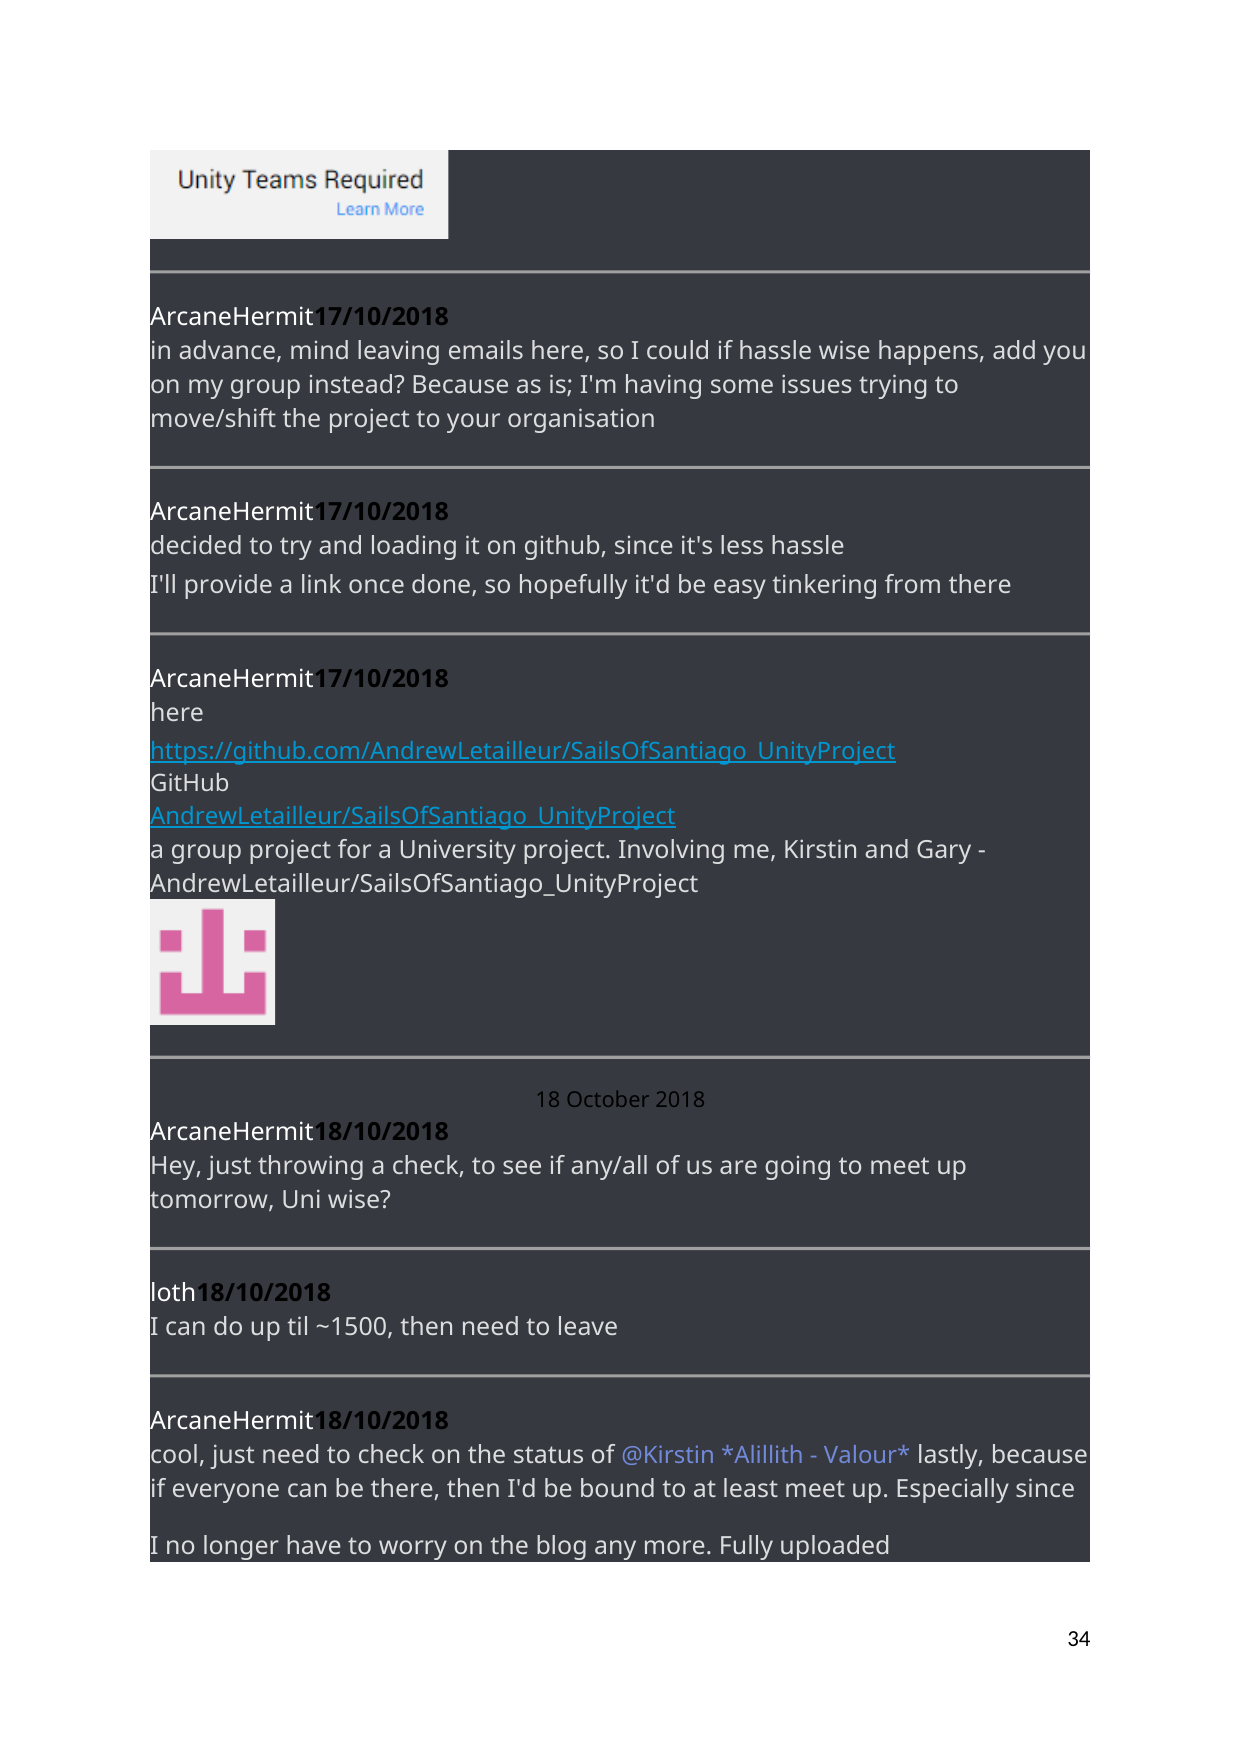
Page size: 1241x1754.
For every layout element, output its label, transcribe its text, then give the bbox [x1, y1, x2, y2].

text ArcaneHermit18/10/2018 [150, 1113, 1090, 1147]
text a group project for a University project. Involving me, Kirstin and Gary - AndrewLetailleur/SailsOfSantiago_UnityProject [150, 831, 1090, 899]
text ArcaneHermit17/10/2018 [150, 660, 1090, 694]
text https://github.com/AndrewLetailleur/SailsOfSantiago_UnityProject [150, 733, 1090, 766]
picture [150, 150, 449, 239]
text in advance, mind leaving emails here, so I could if hassle wise happens, add you on my group instead? Because as is; I'm having some issues trying to move/shift the project to your organisation [150, 332, 1090, 434]
text ArcaneHermit17/10/2018 [150, 494, 1090, 528]
text here [150, 694, 1090, 728]
text decided to try and loading it on github, since it's less hassle [150, 528, 1090, 562]
text 18 October 2018 [150, 1084, 1090, 1113]
text Hey, just throwing a check, to see if any/all of us are going to meet up tomorrow, Uni wise? [150, 1147, 1090, 1216]
text loth18/10/2018 [150, 1275, 1090, 1309]
text ArcaneHermit17/10/2018 [150, 298, 1090, 332]
text I can do up til ~1500, then need to leave [150, 1309, 1090, 1343]
picture [150, 899, 275, 1025]
text I'll provide a link once done, so hopefully it'd be easy tinkering from there [150, 567, 1090, 601]
text cool, just need to check on the status of @Kirstin *Alillith - Valour* lastly, because if everyone can be there, then I'd be bound to at least meet up. Especially since I no longer have to worry on the blog any more. Fully uploaded [150, 1436, 1090, 1562]
text ArcaneHermit18/10/2018 [150, 1402, 1090, 1436]
text GitHub [150, 766, 1090, 799]
text AndrewLetailleur/SailsOfSantiago_UnityProject [150, 799, 1090, 831]
